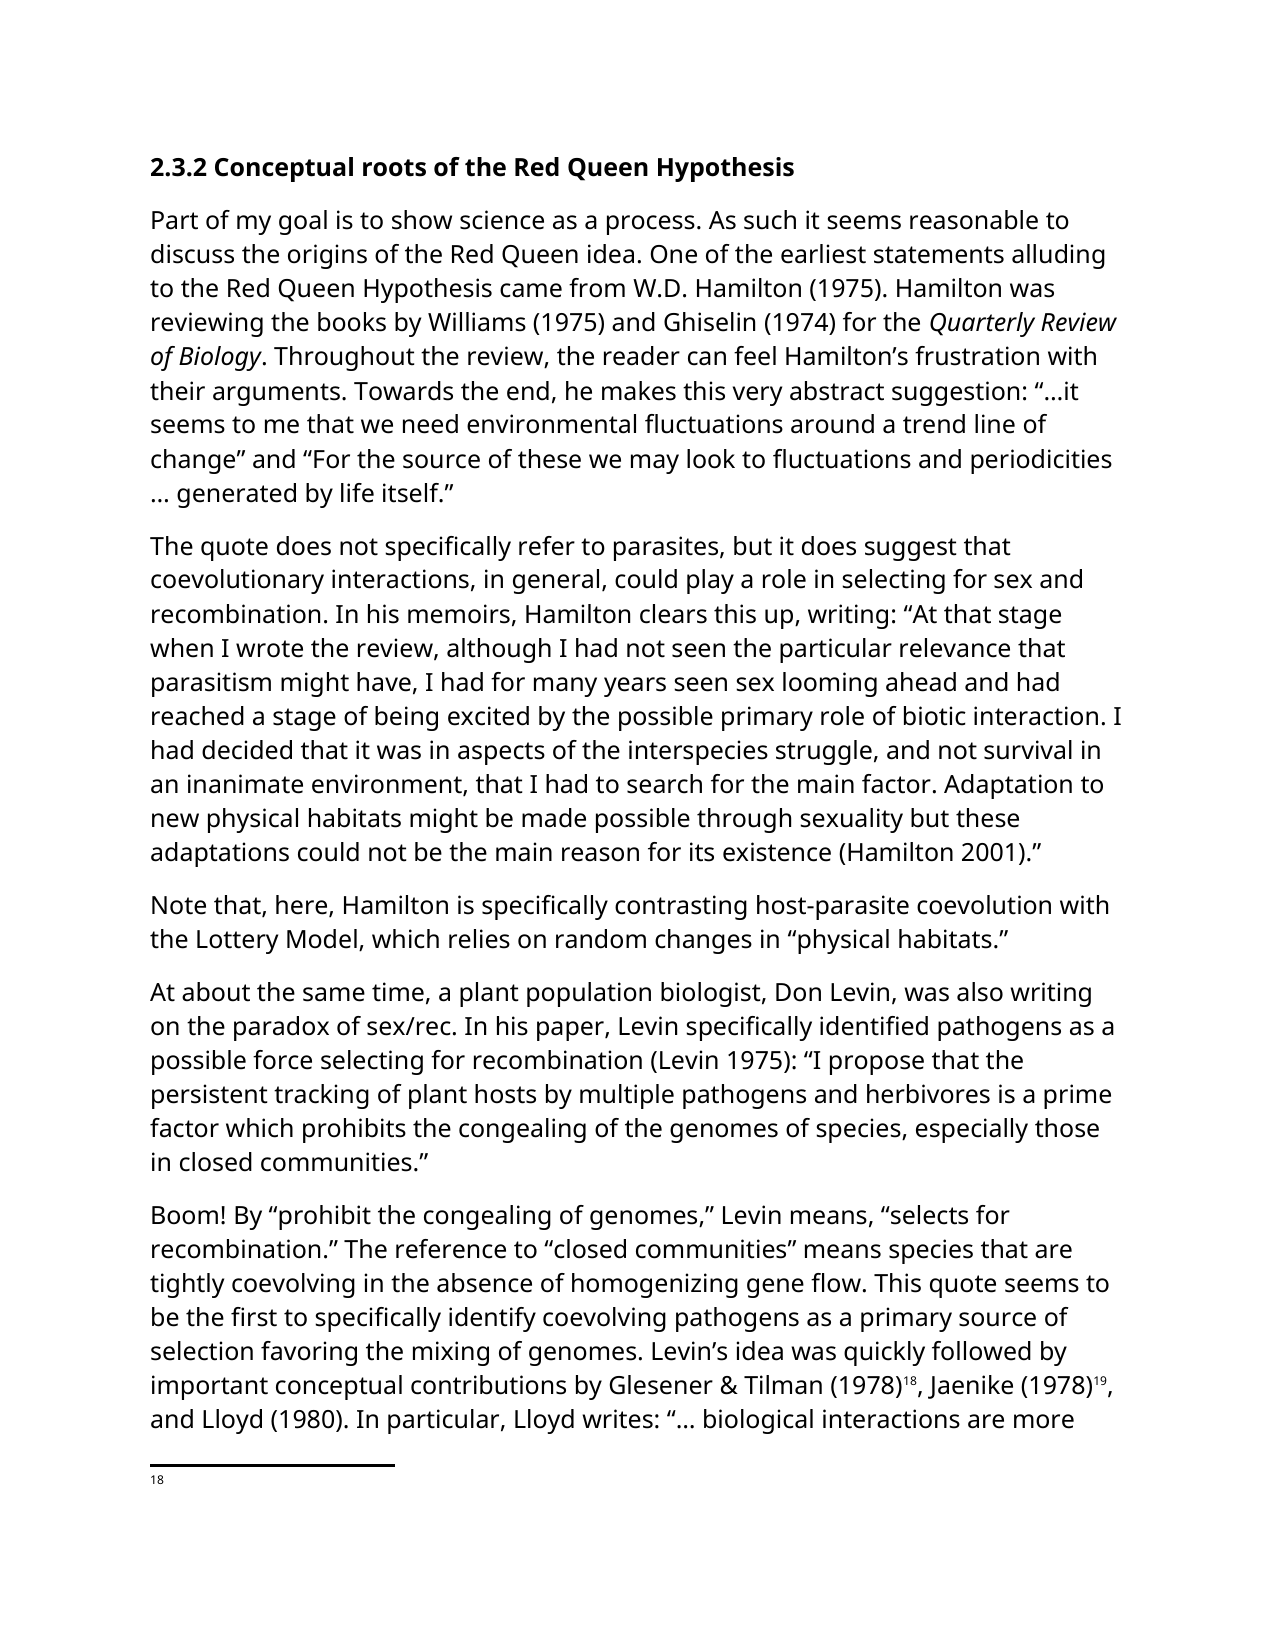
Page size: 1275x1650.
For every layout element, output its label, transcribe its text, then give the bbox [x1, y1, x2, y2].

subtitle 2.3.2 Conceptual roots of the Red Queen Hypothesis [150, 150, 1125, 184]
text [150, 1197, 1125, 1436]
text The quote does not specifically refer to parasites, but it does suggest that coevolutionary interactions, in general, could play a role in selecting for sex and recombination. In his memoirs, Hamilton clears this up, writing: “At that stage when I wrote the review, although I had not seen the particular relevance that parasitism might have, I had for many years seen sex looming ahead and had reached a stage of being excited by the possible primary role of biotic interaction. I had decided that it was in aspects of the interspecies struggle, and not survival in an inanimate environment, that I had to search for the main factor. Adaptation to new physical habitats might be made possible through sexuality but these adaptations could not be the main reason for its existence (Hamilton 2001).” [150, 528, 1125, 869]
text At about the same time, a plant population biologist, Don Levin, was also writing on the paradox of sex/rec. In his paper, Levin specifically identified pathogens as a possible force selecting for recombination (Levin 1975): “I propose that the persistent tracking of plant hosts by multiple pathogens and herbivores is a prime factor which prohibits the congealing of the genomes of species, especially those in closed communities.” [150, 974, 1125, 1179]
text Note that, here, Hamilton is specifically contrasting host-parasite coevolution with the Lottery Model, which relies on random changes in “physical habitats.” [150, 887, 1125, 956]
text Part of my goal is to show science as a process. As such it seems reasonable to discuss the origins of the Red Queen idea. One of the earliest statements alluding to the Red Queen Hypothesis came from W.D. Hamilton (1975). Hamilton was reviewing the books by Williams (1975) and Ghiselin (1974) for the Quarterly Review of Biology. Throughout the review, the reader can feel Hamilton’s frustration with their arguments. Towards the end, he makes this very abstract suggestion: “…it seems to me that we need environmental fluctuations around a trend line of change” and “For the source of these we may look to fluctuations and periodicities … generated by life itself.” [150, 203, 1125, 509]
